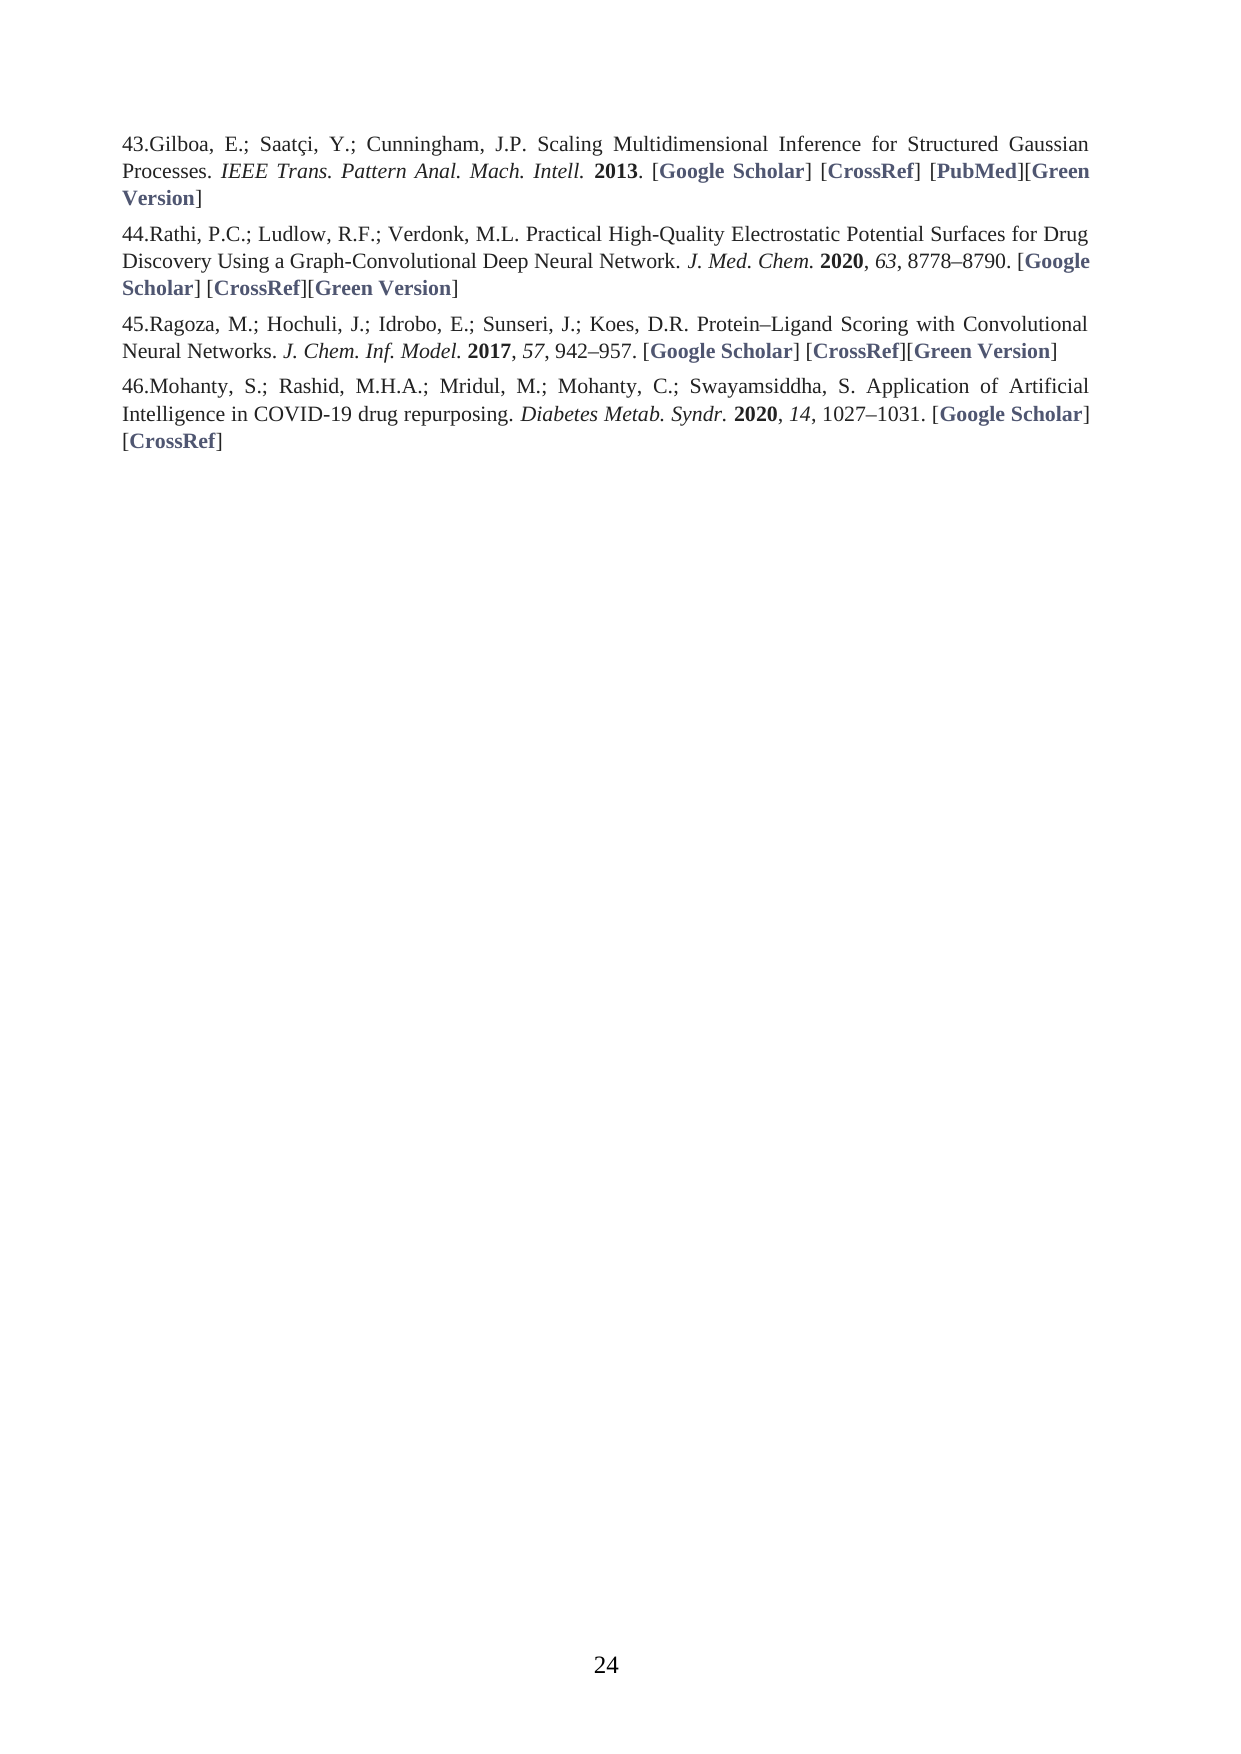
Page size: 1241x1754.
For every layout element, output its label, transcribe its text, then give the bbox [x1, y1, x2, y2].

text 45.Ragoza, M.; Hochuli, J.; Idrobo, E.; Sunseri, J.; Koes, D.R. Protein–Ligand Scoring with Convolutional Neural Networks. J. Chem. Inf. Model. 2017, 57, 942–957. [Google Scholar] [CrossRef][Green Version] [122, 306, 1090, 367]
text 43.Gilboa, E.; Saatçi, Y.; Cunningham, J.P. Scaling Multidimensional Inference for Structured Gaussian Processes. IEEE Trans. Pattern Anal. Mach. Intell. 2013. [Google Scholar] [CrossRef] [PubMed][Green Version] [122, 127, 1090, 214]
text 46.Mohanty, S.; Rashid, M.H.A.; Mridul, M.; Mohanty, C.; Swayamsiddha, S. Application of Artificial Intelligence in COVID-19 drug repurposing. Diabetes Metab. Syndr. 2020, 14, 1027–1031. [Google Scholar] [CrossRef] [122, 369, 1090, 457]
text 44.Rathi, P.C.; Ludlow, R.F.; Verdonk, M.L. Practical High-Quality Electrostatic Potential Surfaces for Drug Discovery Using a Graph-Convolutional Deep Neural Network. J. Med. Chem. 2020, 63, 8778–8790. [Google Scholar] [CrossRef][Green Version] [122, 217, 1090, 304]
